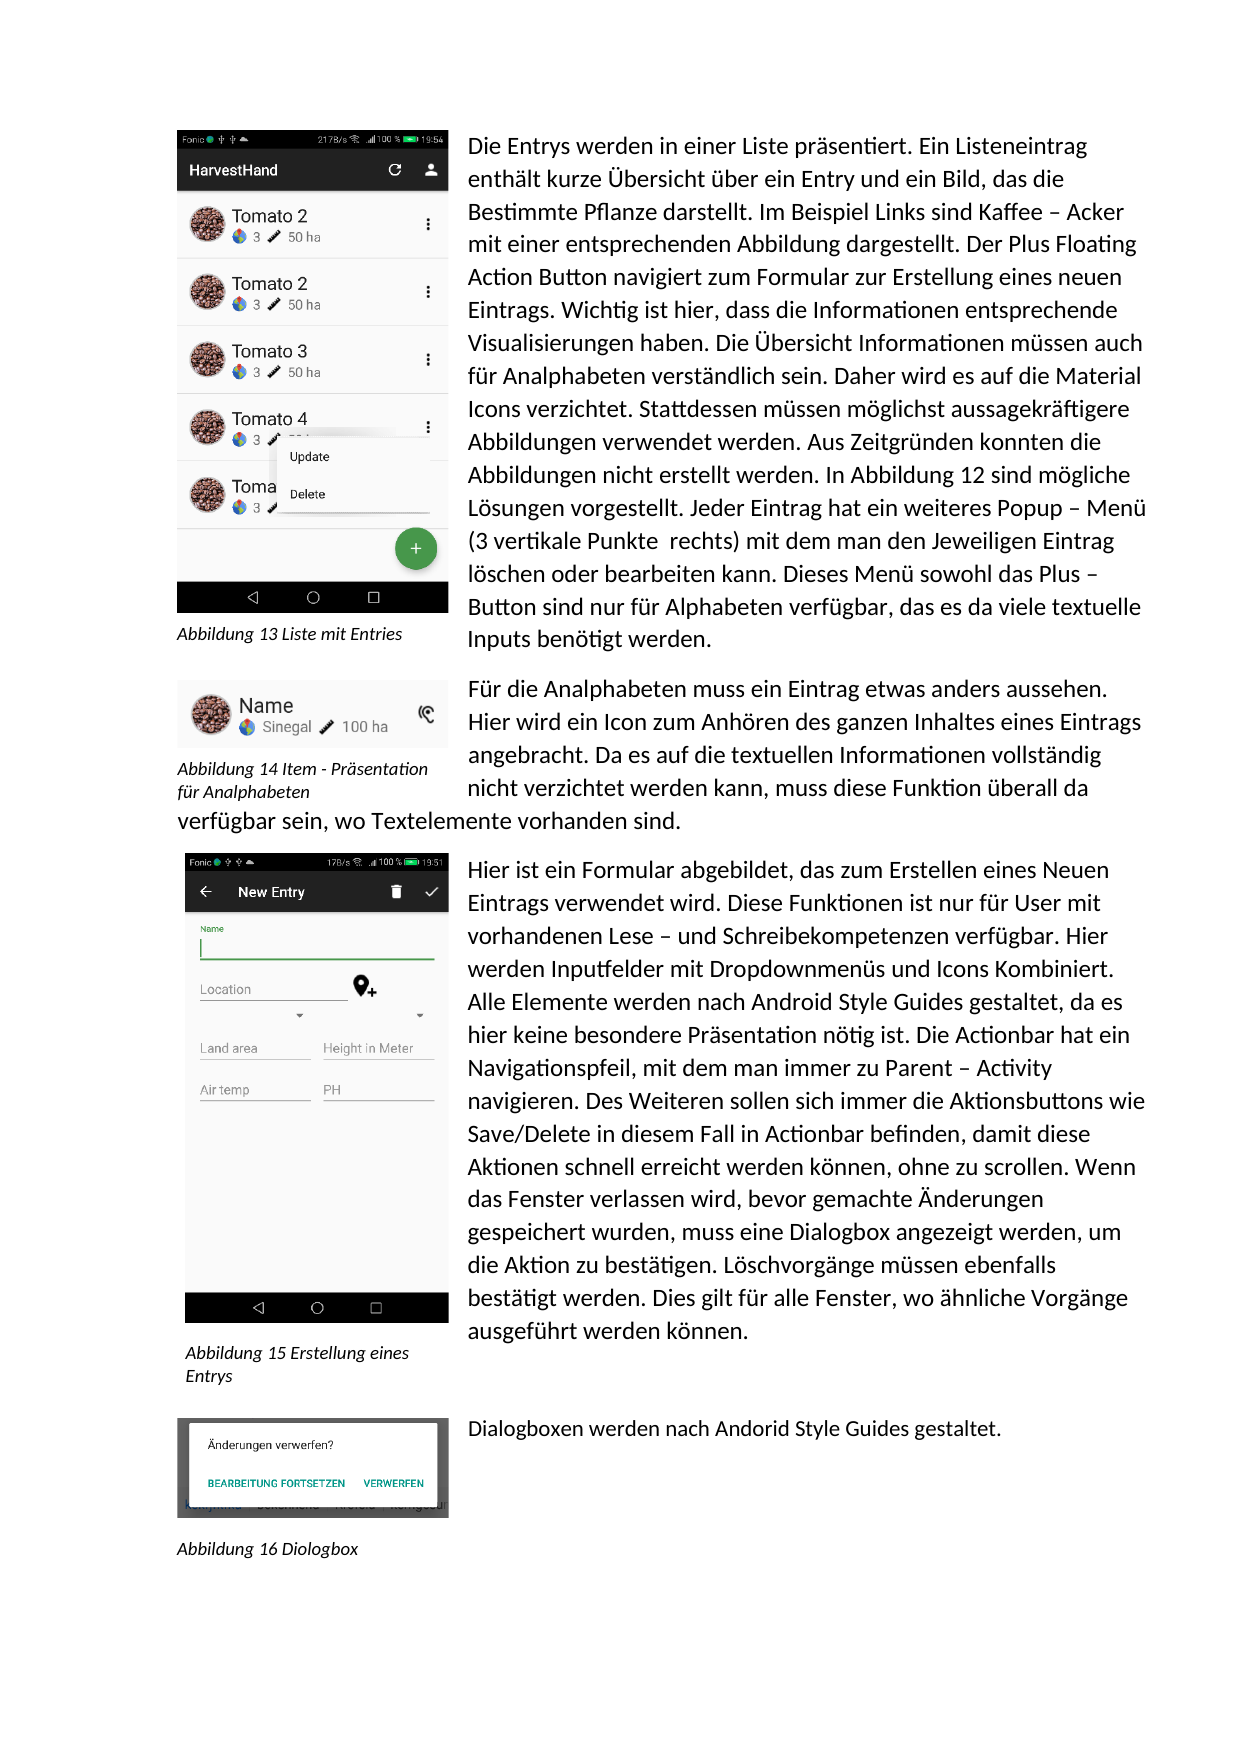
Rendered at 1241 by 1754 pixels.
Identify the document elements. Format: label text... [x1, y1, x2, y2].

picture [185, 853, 449, 1323]
picture [177, 130, 449, 613]
text Für die Analphabeten muss ein Eintrag etwas anders aussehen. Hier wird ein Icon zum Anhören des ganzen Inhaltes eines Eintrags angebracht. Da es auf die textuellen Informationen vollständig nicht verzichtet werden kann, muss diese Funktion überall da verfügbar sein, wo Textelemente vorhanden sind. [177, 673, 1152, 835]
text Dialogboxen werden nach Andorid Style Guides gestaltet. [177, 1414, 1152, 1442]
picture [177, 1418, 449, 1518]
picture [177, 680, 449, 748]
